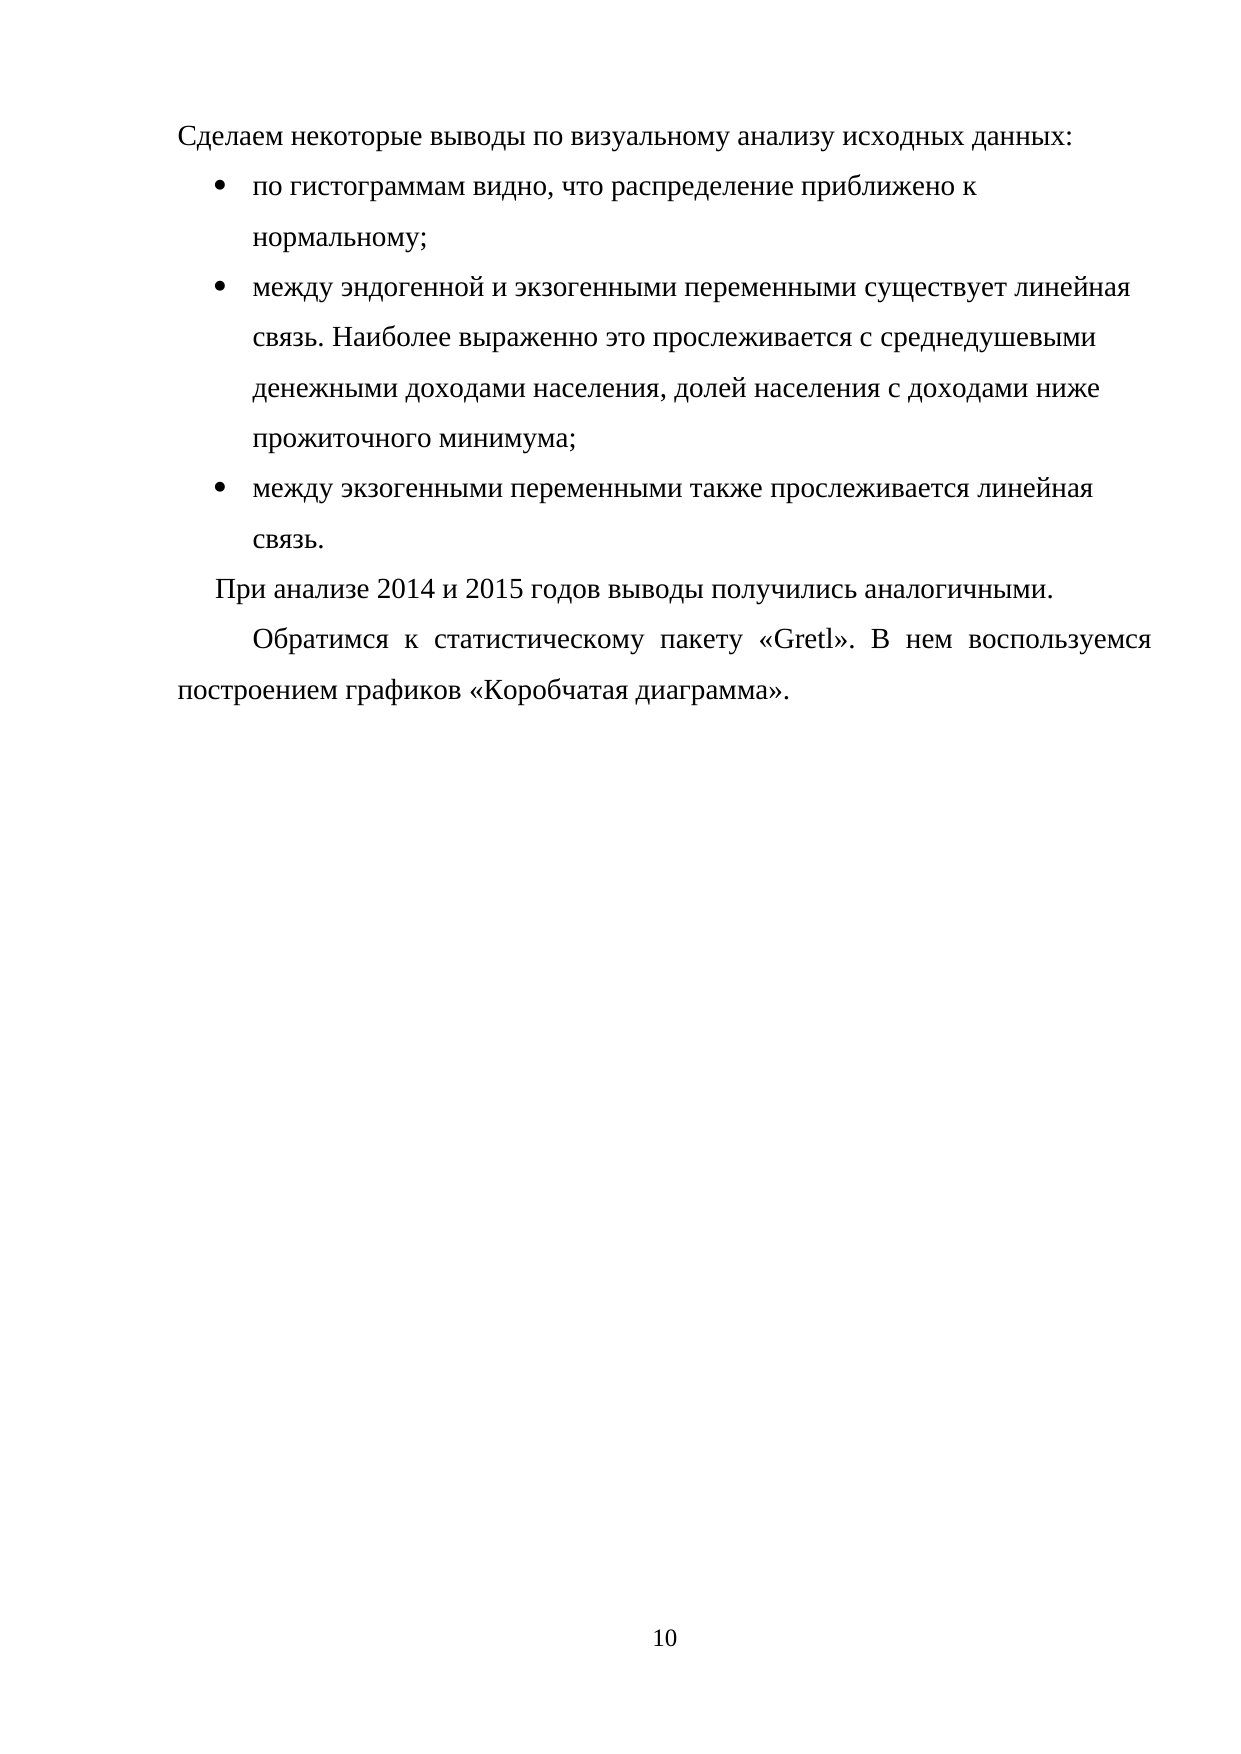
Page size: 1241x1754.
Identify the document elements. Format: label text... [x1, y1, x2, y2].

text Обратимся к статистическому пакету «Gretl». В нем воспользуемся построением графиков «Коробчатая диаграмма». [177, 622, 1152, 705]
list между эндогенной и экзогенными переменными существует линейная связь. Наиболее выраженно это прослеживается с среднедушевыми денежными доходами населения, долей населения с доходами ниже прожиточного минимума; [215, 269, 1152, 454]
text При анализе 2014 и 2015 годов выводы получились аналогичными. [177, 571, 1152, 605]
list между экзогенными переменными также прослеживается линейная связь. [215, 471, 1152, 554]
text Сделаем некоторые выводы по визуальному анализу исходных данных: [177, 118, 1152, 152]
list по гистограммам видно, что распределение приближено к нормальному; [215, 168, 1152, 252]
